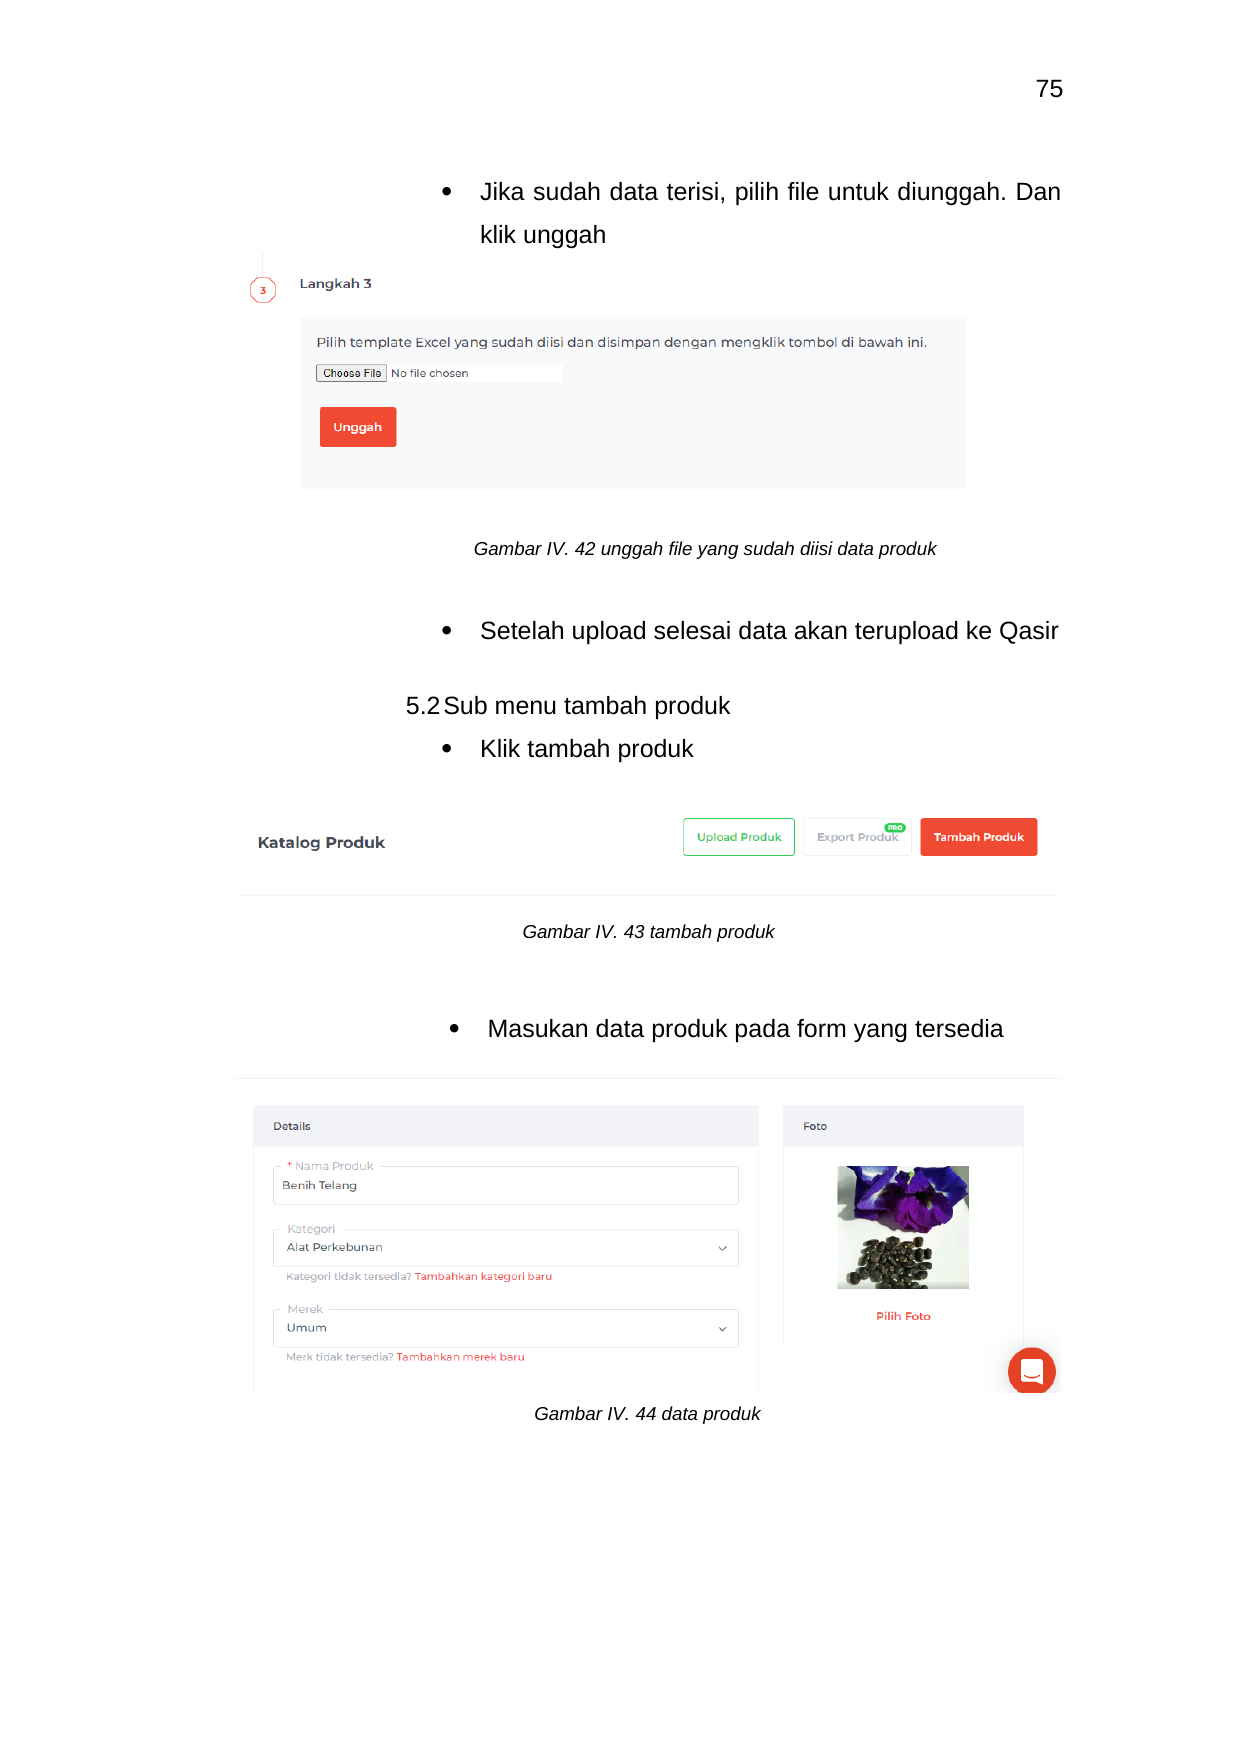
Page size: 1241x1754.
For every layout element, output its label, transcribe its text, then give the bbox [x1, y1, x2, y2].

list Jika sudah data terisi, pilih file untuk diunggah. Dan klik unggah [442, 177, 1063, 249]
list Klik tambah produk [442, 734, 1063, 763]
list Masukan data produk pada form yang tersedia [450, 1014, 1063, 1043]
list Sub menu tambah produk [406, 691, 1063, 719]
picture [237, 793, 1062, 896]
list Setelah upload selesai data akan terupload ke Qasir [442, 616, 1063, 645]
picture [235, 1078, 1062, 1393]
picture [235, 252, 1062, 512]
